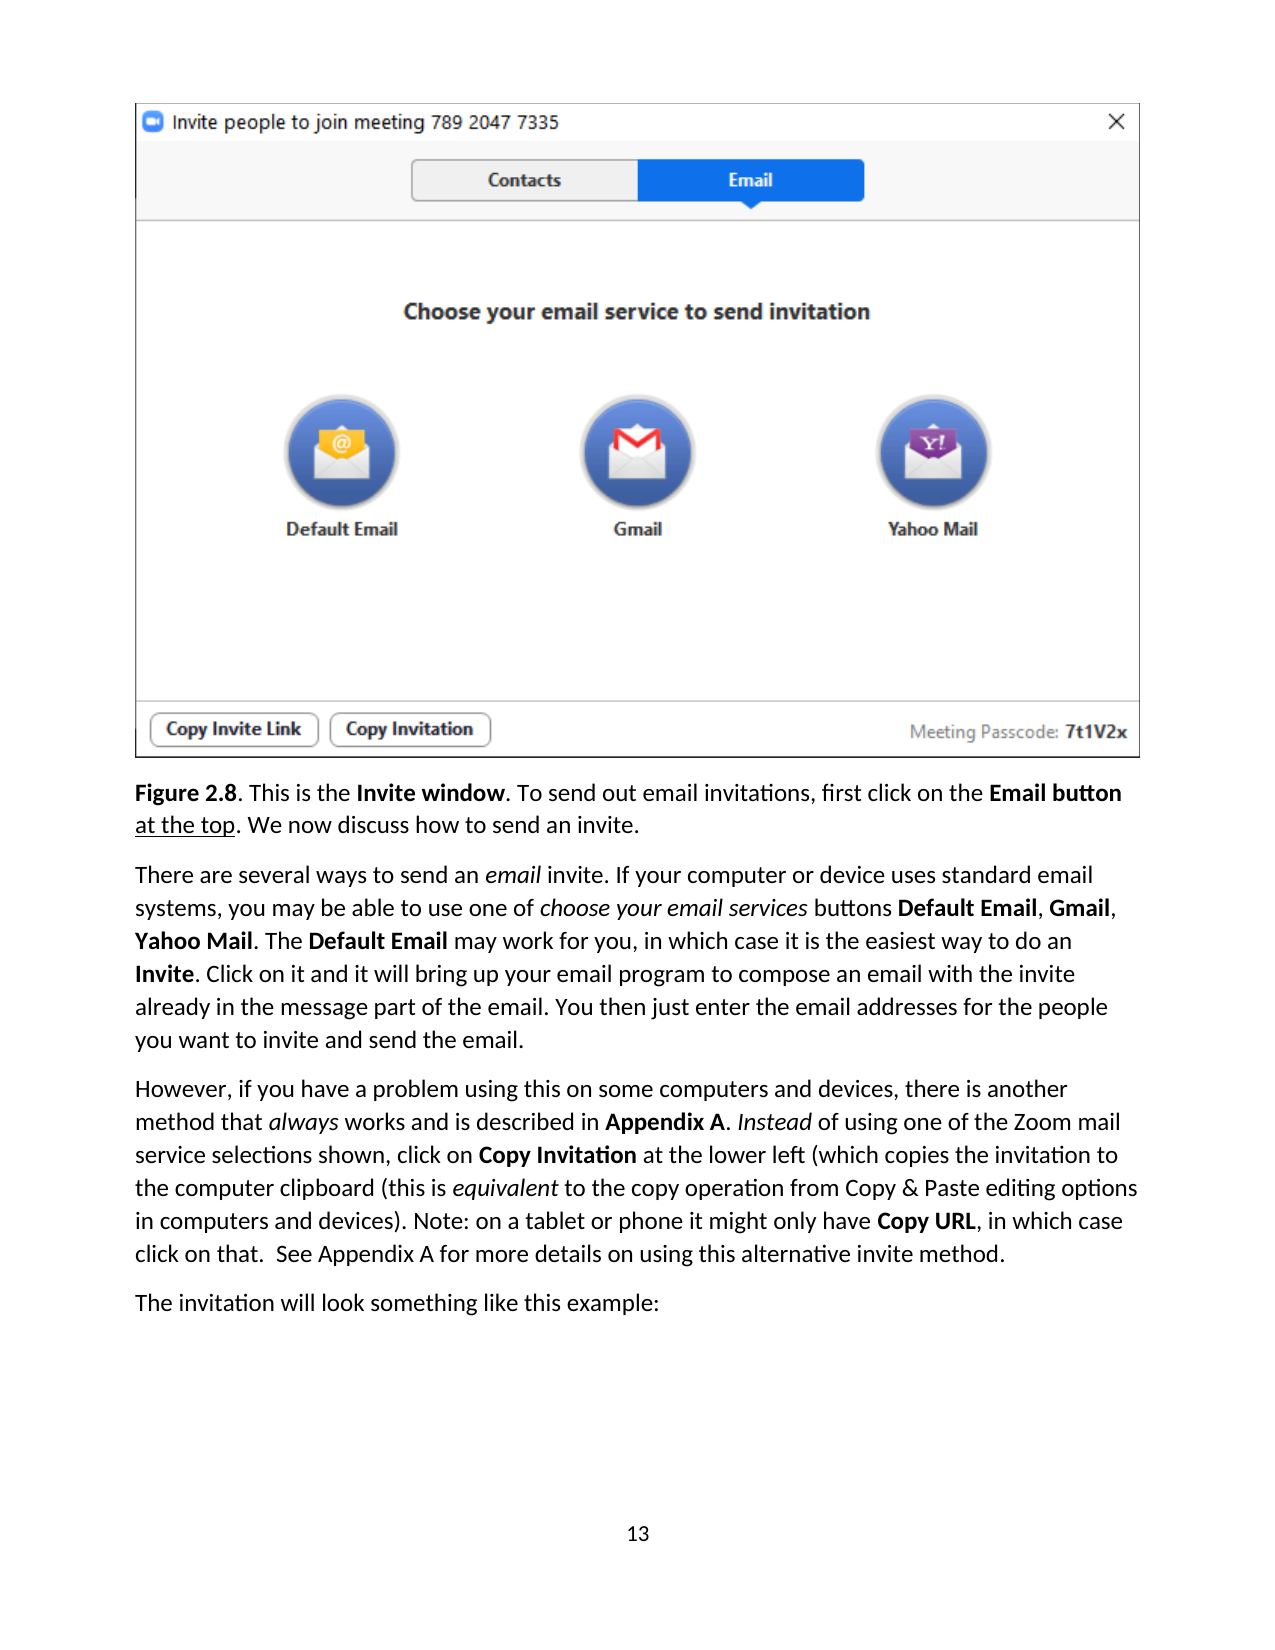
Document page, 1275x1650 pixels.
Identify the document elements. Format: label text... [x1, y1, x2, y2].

text The invitation will look something like this example: [135, 1288, 1140, 1318]
picture [135, 103, 1140, 758]
text There are several ways to send an email invite. If your computer or device uses standard email systems, you may be able to use one of choose your email services buttons Default Email, Gmail, Yahoo Mail. The Default Email may work for you, in which case it is the easiest way to do an Invite. Click on it and it will bring up your email program to compose an email with the invite already in the message part of the email. You then just enter the email addresses for the people you want to invite and send the email. [135, 859, 1140, 1054]
text However, if you have a problem using this on some computers and devices, there is another method that always works and is described in Appendix A. Instead of using one of the Zoom mail service selections shown, click on Copy Invitation at the lower left (which copies the invitation to the computer clipboard (this is equivalent to the copy operation from Copy & Paste editing options in computers and devices). Note: on a tablet or phone it might only have Copy URL, in which case click on that. See Appendix A for more details on using this alternative invite method. [135, 1073, 1140, 1268]
text Figure 2.8. This is the Invite window. To send out email invitations, first click on the Email button at the top. We now discuss how to send an invite. [135, 777, 1140, 840]
